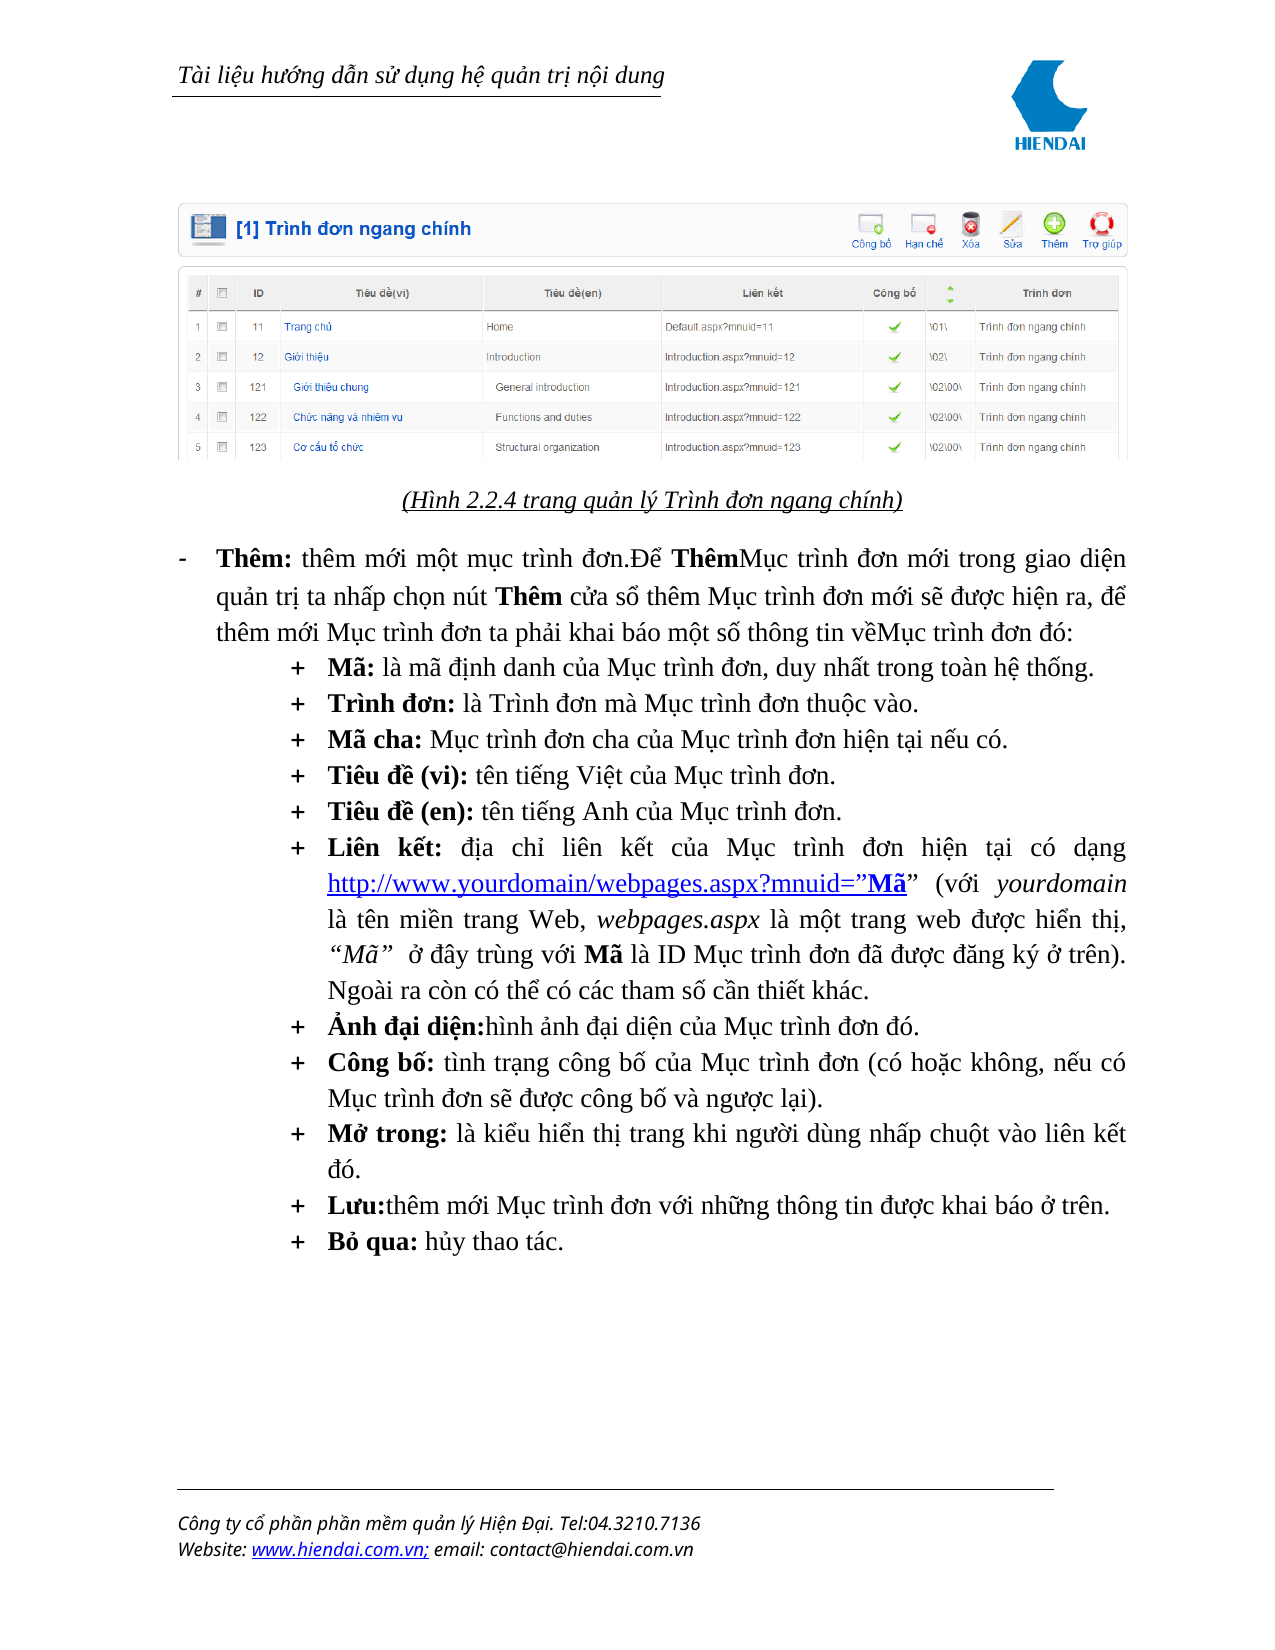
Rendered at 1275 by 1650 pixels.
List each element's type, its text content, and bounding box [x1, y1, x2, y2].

picture [1010, 60, 1088, 150]
list Ảnh đại diện:hình ảnh đại diện của Mục trình đơn đó. [290, 1010, 1127, 1041]
list Thêm: thêm mới một mục trình đơn.Để ThêmMục trình đơn mới trong giao diện quản trị ta nhấp chọn nút Thêm cửa sổ thêm Mục trình đơn mới sẽ được hiện ra, để thêm mới Mục trình đơn ta phải khai báo một số thông tin vềMục trình đơn đó: [178, 539, 1127, 647]
list Công bố: tình trạng công bố của Mục trình đơn (có hoặc không, nếu có Mục trình đơn sẽ được công bố và ngược lại). [290, 1046, 1127, 1113]
list Tiêu đề (vi): tên tiếng Việt của Mục trình đơn. [290, 759, 1127, 791]
list Bỏ qua: hủy thao tác. [290, 1225, 1127, 1256]
list Trình đơn: là Trình đơn mà Mục trình đơn thuộc vào. [290, 687, 1127, 719]
picture [177, 201, 1128, 460]
list Liên kết: địa chỉ liên kết của Mục trình đơn hiện tại có dạng http://www.yourdomain/webpages.aspx?mnuid=”Mã” (với yourdomain là tên miền trang Web, webpages.aspx là một trang web được hiển thị, “Mã” ở đây trùng với Mã là ID Mục trình đơn đã được đăng ký ở trên). Ngoài ra còn có thể có các tham số cần thiết khác. [290, 831, 1127, 1005]
list Mã: là mã định danh của Mục trình đơn, duy nhất trong toàn hệ thống. [290, 652, 1127, 683]
list Lưu:thêm mới Mục trình đơn với những thông tin được khai báo ở trên. [290, 1189, 1127, 1220]
list Tiêu đề (en): tên tiếng Anh của Mục trình đơn. [290, 795, 1127, 827]
list Mở trong: là kiểu hiển thị trang khi người dùng nhấp chuột vào liên kết đó. [290, 1117, 1127, 1184]
list Mã cha: Mục trình đơn cha của Mục trình đơn hiện tại nếu có. [290, 723, 1127, 755]
text (Hình 2.2.4 trang quản lý Trình đơn ngang chính) [177, 485, 1127, 513]
